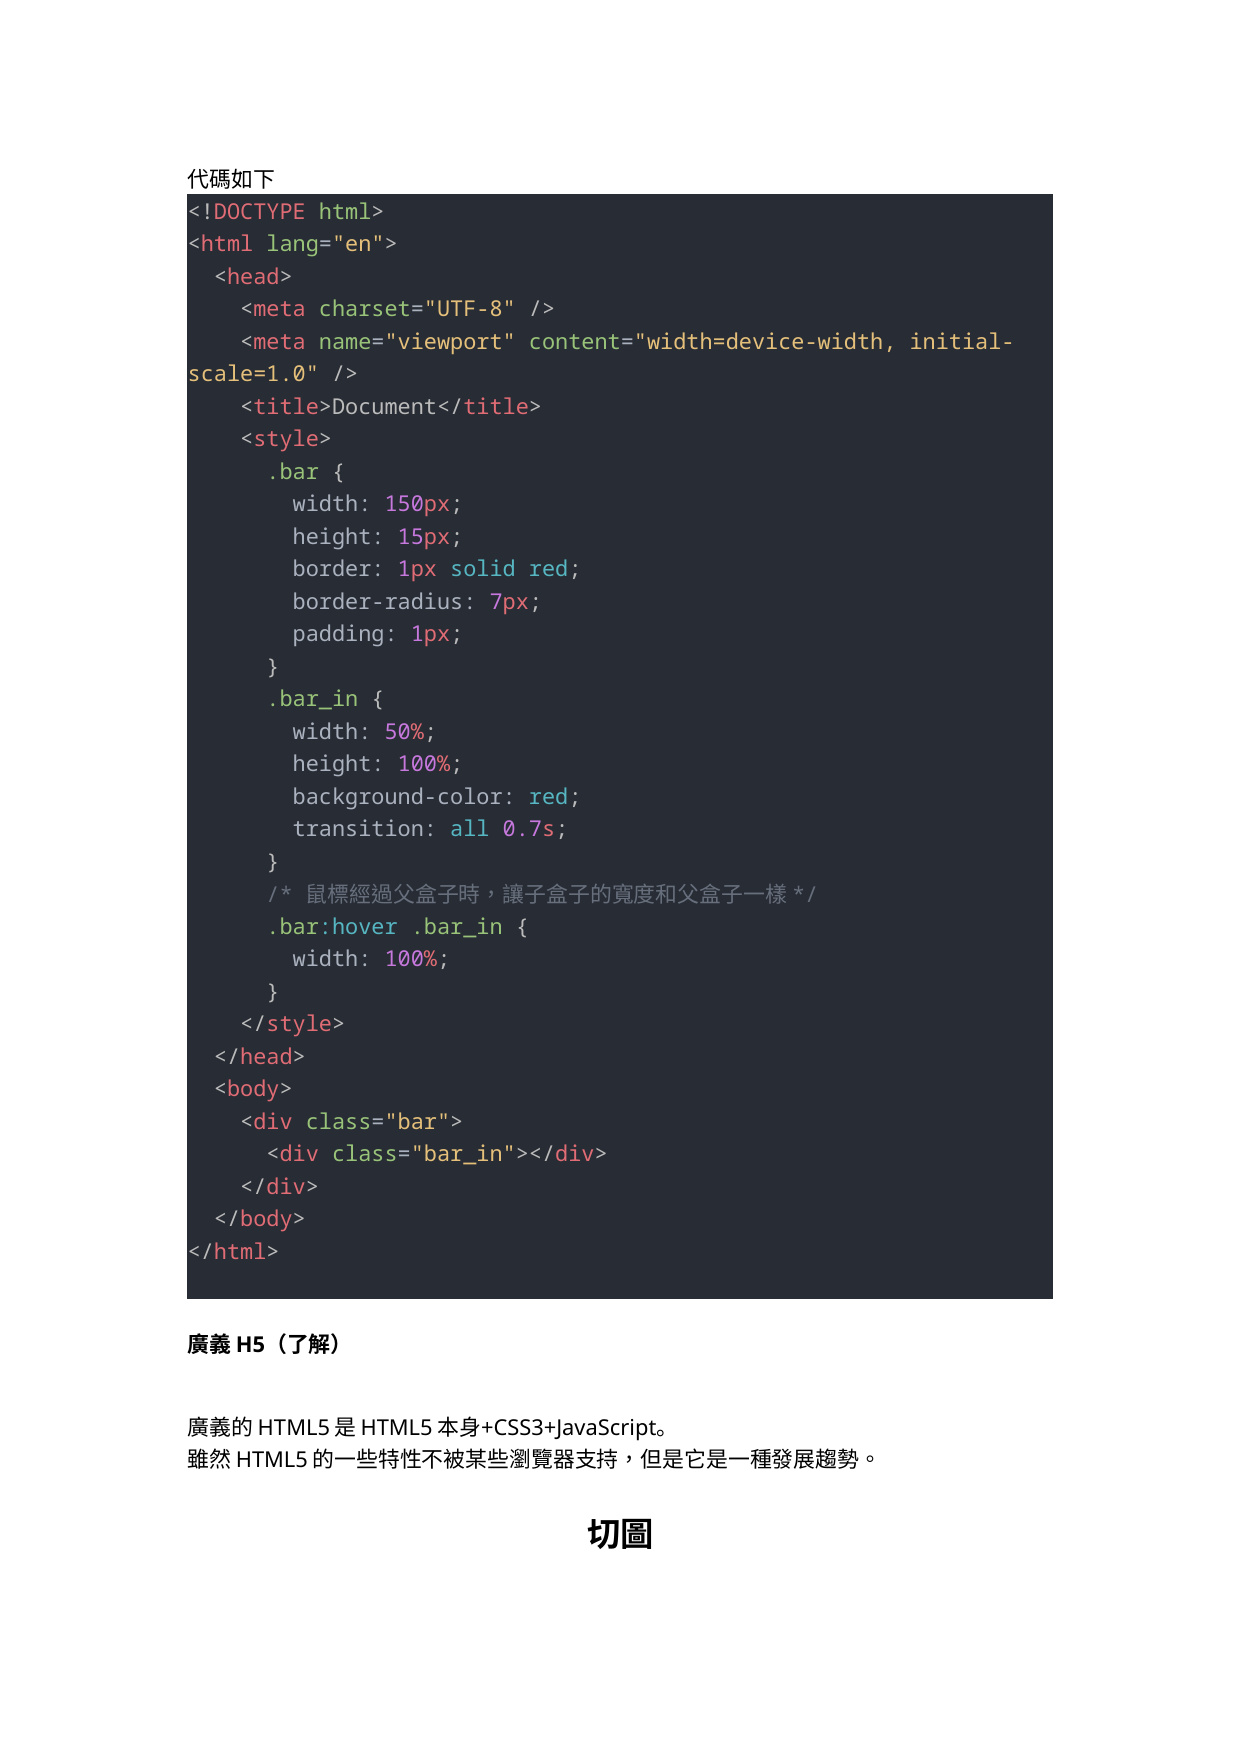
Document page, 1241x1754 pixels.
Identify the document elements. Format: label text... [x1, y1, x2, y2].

text width: 50%; [187, 714, 1053, 747]
text <title>Document</title> [187, 389, 1053, 422]
text </body> [187, 1202, 1053, 1234]
text } [187, 844, 1053, 877]
text padding: 1px; [187, 617, 1053, 649]
text transition: all 0.7s; [187, 812, 1053, 844]
text .bar { [187, 454, 1053, 487]
text 雖然HTML5的一些特性不被某些瀏覽器支持，但是它是一種發展趨勢。 [187, 1442, 1053, 1474]
text <meta name="viewport" content="width=device-width, initial-scale=1.0" /> [187, 324, 1053, 389]
text /* 鼠標經過父盒子時，讓子盒子的寬度和父盒子一樣 */ [187, 877, 1053, 909]
text </div> [187, 1169, 1053, 1202]
text <body> [187, 1072, 1053, 1104]
text .bar_in { [187, 682, 1053, 714]
text 代碼如下 [187, 162, 1053, 194]
text background-color: red; [187, 779, 1053, 812]
text <html lang="en"> [187, 227, 1053, 259]
text 廣義的HTML5是HTML5本身+CSS3+JavaScript。 [187, 1409, 1053, 1442]
title 切圖 [187, 1499, 1053, 1564]
subtitle 廣義H5（了解） [187, 1327, 1053, 1359]
text <head> [187, 259, 1053, 292]
text </style> [187, 1007, 1053, 1039]
text <style> [187, 422, 1053, 454]
text <!DOCTYPE html> [187, 194, 1053, 227]
text } [187, 649, 1053, 682]
text width: 100%; [187, 942, 1053, 974]
text border-radius: 7px; [187, 584, 1053, 617]
text <div class="bar"> [187, 1104, 1053, 1137]
text </head> [187, 1039, 1053, 1072]
text height: 15px; [187, 519, 1053, 552]
text .bar:hover .bar_in { [187, 909, 1053, 942]
text height: 100%; [187, 747, 1053, 779]
text </html> [187, 1234, 1053, 1267]
text width: 150px; [187, 487, 1053, 519]
text <meta charset="UTF-8" /> [187, 292, 1053, 324]
text <div class="bar_in"></div> [187, 1137, 1053, 1169]
text border: 1px solid red; [187, 552, 1053, 584]
text } [187, 974, 1053, 1007]
